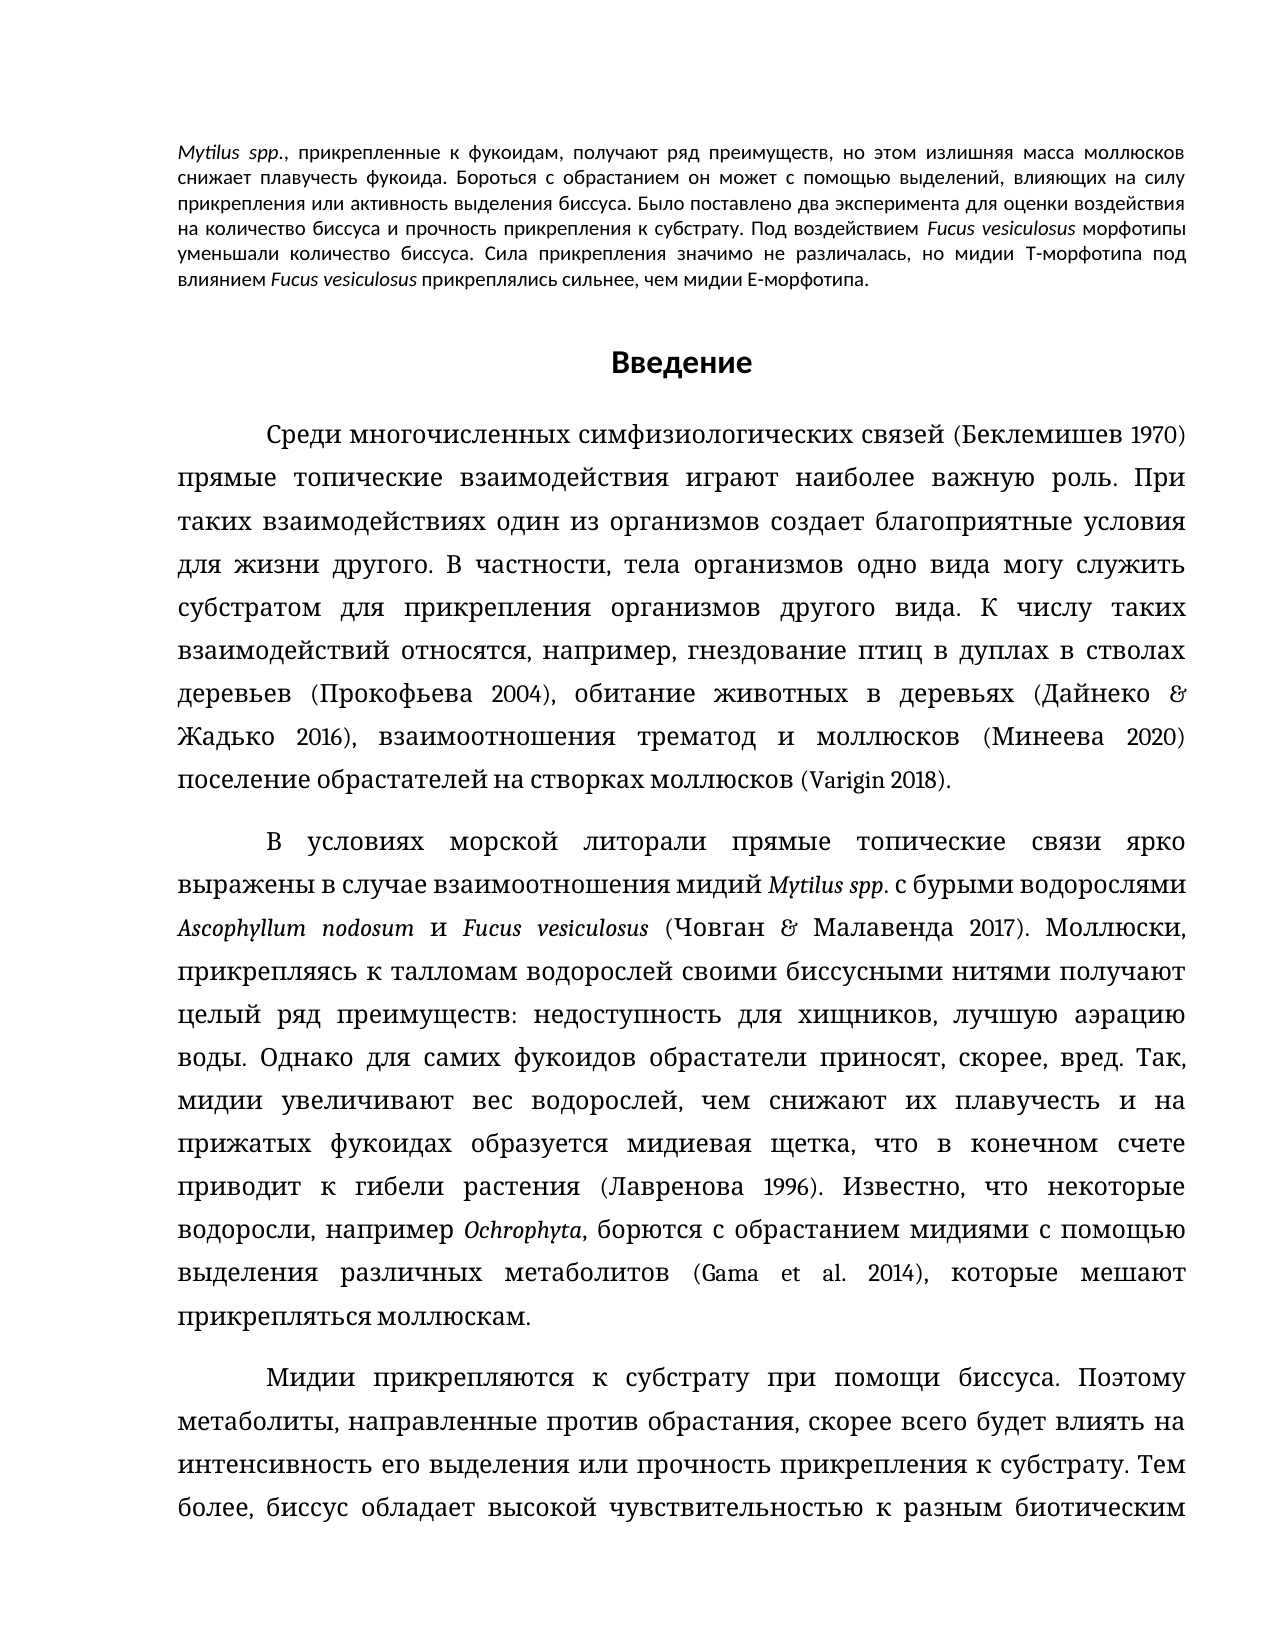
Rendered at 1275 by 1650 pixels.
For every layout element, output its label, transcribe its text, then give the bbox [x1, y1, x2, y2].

subtitle Введение [177, 341, 1186, 382]
subtitle Mytilus spp., прикрепленные к фукоидам, получают ряд преимуществ, но этом излишняя масса моллюсков снижает плавучесть фукоида. Бороться с обрастанием он может с помощью выделений, влияющих на силу прикрепления или активность выделения биссуса. Было поставлено два эксперимента для оценки воздействия на количество биссуса и прочность прикрепления к субстрату. Под воздействием Fucus vesiculosus морфотипы уменьшали количество биссуса. Сила прикрепления значимо не различалась, но мидии T-морфотипа под влиянием Fucus vesiculosus прикреплялись сильнее, чем мидии Е-морфотипа. [177, 139, 1186, 291]
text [177, 1364, 1186, 1522]
text Среди многочисленных симфизиологических связей (Беклемишев 1970) прямые топические взаимодействия играют наиболее важную роль. При таких взаимодействиях один из организмов создает благоприятные условия для жизни другого. В частности, тела организмов одно вида могу служить субстратом для прикрепления организмов другого вида. К числу таких взаимодействий относятся, например, гнездование птиц в дуплах в стволах деревьев (Прокофьева 2004), обитание животных в деревьях (Дайнеко & Жадько 2016), взаимоотношения трематод и моллюсков (Минеева 2020) поселение обрастателей на створках моллюсков (Varigin 2018). [177, 421, 1186, 795]
text В условиях морской литорали прямые топические связи ярко выражены в случае взаимоотношения мидий Mytilus spp. с бурыми водорослями Ascophyllum nodosum и Fucus vesiculosus (Човган & Малавенда 2017). Моллюски, прикрепляясь к талломам водорослей своими биссусными нитями получают целый ряд преимуществ: недоступность для хищников, лучшую аэрацию воды. Однако для самих фукоидов обрастатели приносят, скорее, вред. Так, мидии увеличивают вес водорослей, чем снижают их плавучесть и на прижатых фукоидах образуется мидиевая щетка, что в конечном счете приводит к гибели растения (Лавренова 1996). Известно, что некоторые водоросли, например Ochrophyta, борются с обрастанием мидиями с помощью выделения различных метаболитов (Gama et al. 2014), которые мешают прикрепляться моллюскам. [177, 828, 1186, 1331]
